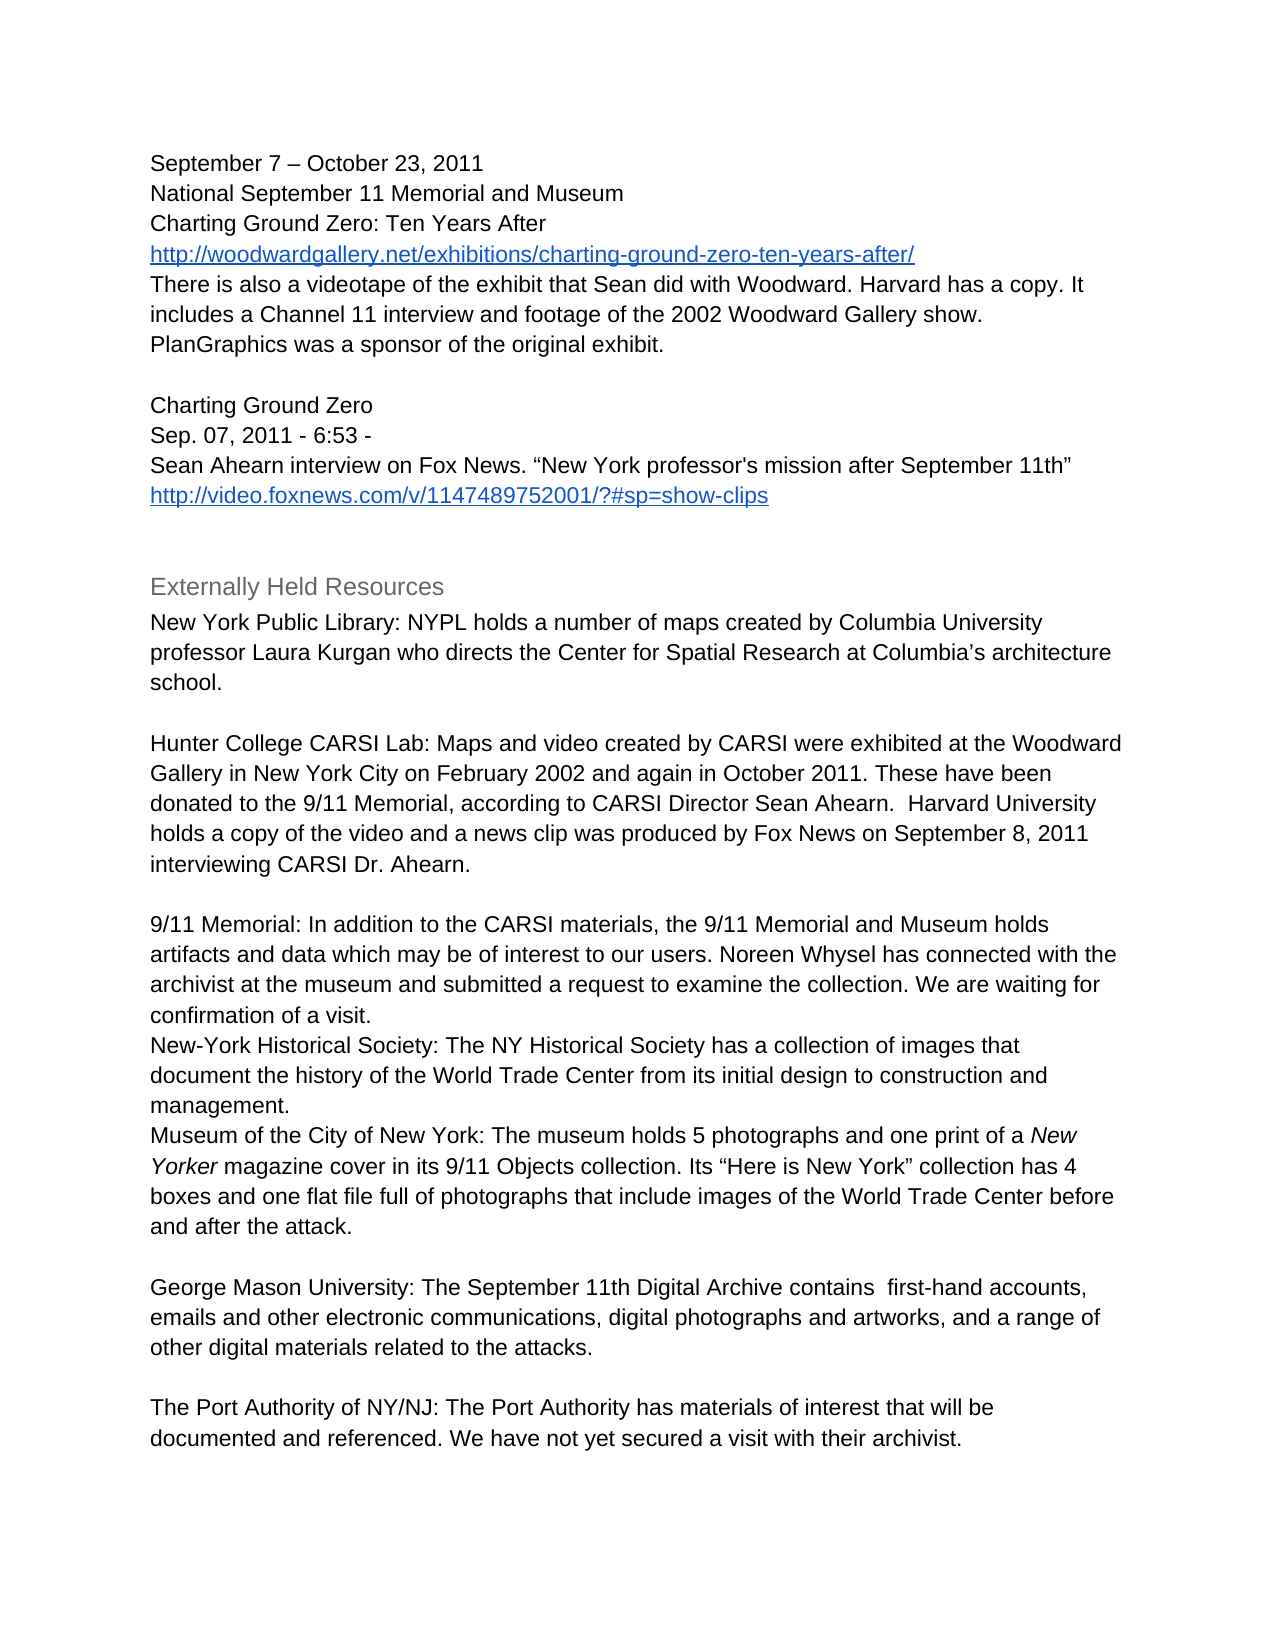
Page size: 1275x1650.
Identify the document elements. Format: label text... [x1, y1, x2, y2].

text September 7 – October 23, 2011 National September 11 Memorial and Museum [150, 150, 1125, 207]
text There is also a videotape of the exhibit that Sean did with Woodward. Harvard has a copy. It includes a Channel 11 interview and footage of the 2002 Woodward Gallery show. PlanGraphics was a sponsor of the original exhibit. [150, 271, 1125, 358]
text Sean Ahearn interview on Fox News. “New York professor's mission after September 11th” [150, 452, 1125, 478]
text Museum of the City of New York: The museum holds 5 photographs and one print of a New Yorker magazine cover in its 9/11 Objects collection. Its “Here is New York” collection has 4 boxes and one flat file full of photographs that include images of the World Trade Center before and after the attack. [150, 1122, 1125, 1239]
text Sep. 07, 2011 - 6:53 - [150, 422, 1125, 448]
text New York Public Library: NYPL holds a number of maps created by Columbia University professor Laura Kurgan who directs the Center for Spatial Research at Columbia’s architecture school. [150, 609, 1125, 696]
subtitle Externally Held Resources [150, 572, 1125, 601]
text http://woodwardgallery.net/exhibitions/charting-ground-zero-ten-years-after/ [150, 241, 1125, 267]
text Charting Ground Zero [150, 392, 1125, 418]
text Hunter College CARSI Lab: Maps and video created by CARSI were exhibited at the Woodward Gallery in New York City on February 2002 and again in October 2011. These have been donated to the 9/11 Memorial, according to CARSI Director Sean Ahearn. Harvard University holds a copy of the video and a news clip was produced by Fox News on September 8, 2011 interviewing CARSI Dr. Ahearn. [150, 730, 1125, 877]
text 9/11 Memorial: In addition to the CARSI materials, the 9/11 Memorial and Museum holds artifacts and data which may be of interest to our users. Noreen Whysel has connected with the archivist at the museum and submitted a request to examine the collection. We are waiting for confirmation of a visit. [150, 911, 1125, 1028]
text The Port Authority of NY/NJ: The Port Authority has materials of interest that will be documented and referenced. We have not yet secured a visit with their archivist. [150, 1394, 1125, 1451]
text http://video.foxnews.com/v/1147489752001/?#sp=show-clips [150, 482, 1125, 509]
text George Mason University: The September 11th Digital Archive contains first-hand accounts, emails and other electronic communications, digital photographs and artworks, and a range of other digital materials related to the attacks. [150, 1273, 1125, 1360]
text Charting Ground Zero: Ten Years After [150, 210, 1125, 237]
text New-York Historical Society: The NY Historical Society has a collection of images that document the history of the World Trade Center from its initial design to construction and management. [150, 1032, 1125, 1119]
